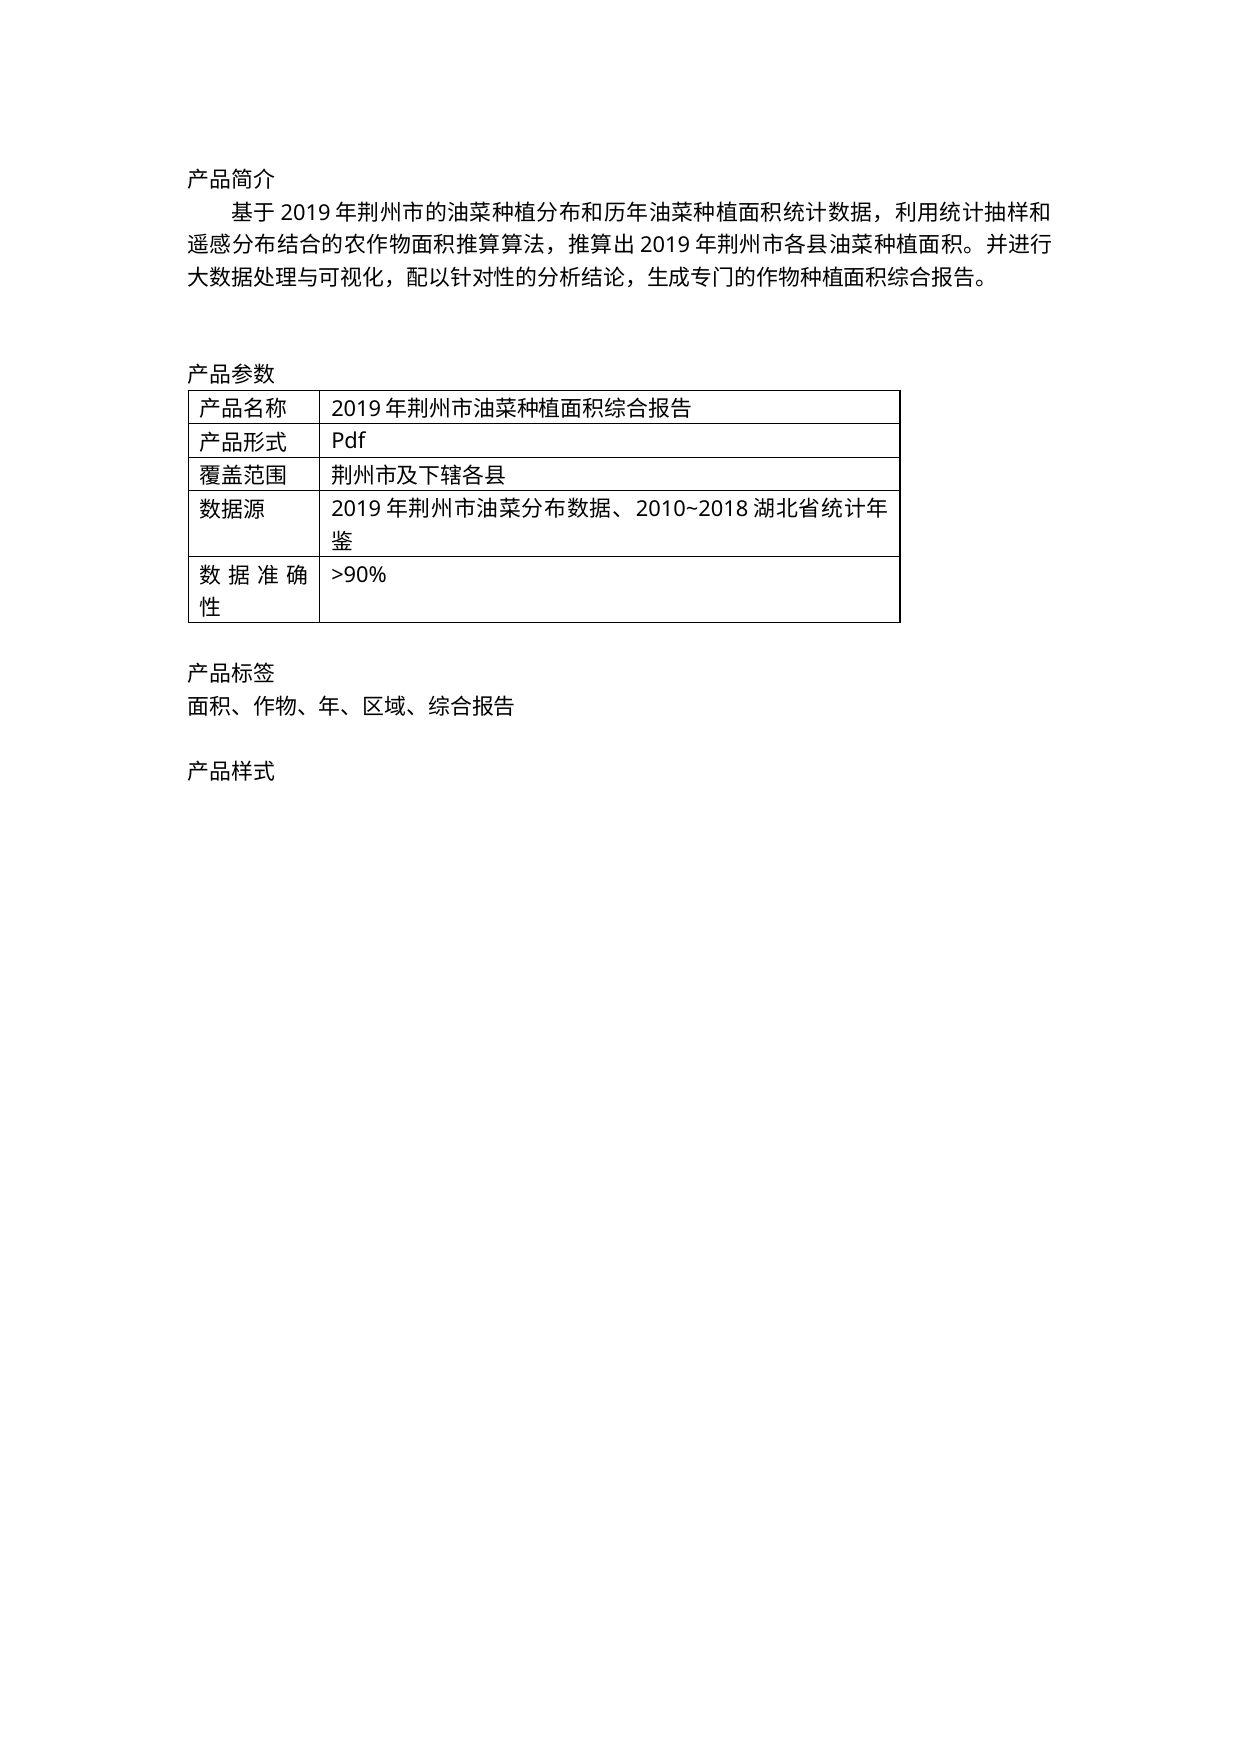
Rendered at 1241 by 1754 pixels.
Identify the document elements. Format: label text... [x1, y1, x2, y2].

table_header 2019年荆州市油菜种植面积综合报告 [320, 391, 899, 423]
text 面积、作物、年、区域、综合报告 [187, 688, 1053, 721]
table_cell 覆盖范围 [189, 458, 319, 490]
table_cell 数据源 [189, 491, 319, 556]
text 产品简介 [187, 162, 1053, 194]
table_cell >90% [320, 557, 899, 622]
text 产品参数 [187, 357, 1053, 389]
table_cell 数据准确性 [189, 557, 319, 622]
table_cell Pdf [320, 424, 899, 457]
table_cell 产品形式 [189, 424, 319, 457]
text 基于2019年荆州市的油菜种植分布和历年油菜种植面积统计数据，利用统计抽样和遥感分布结合的农作物面积推算算法，推算出2019年荆州市各县油菜种植面积。并进行大数据处理与可视化，配以针对性的分析结论，生成专门的作物种植面积综合报告。 [187, 194, 1053, 292]
text 产品标签 [187, 656, 1053, 688]
table_header 产品名称 [189, 391, 319, 423]
table_cell 荆州市及下辖各县 [320, 458, 899, 490]
text 产品样式 [187, 753, 1053, 786]
table_cell 2019年荆州市油菜分布数据、2010~2018湖北省统计年鉴 [320, 491, 899, 556]
